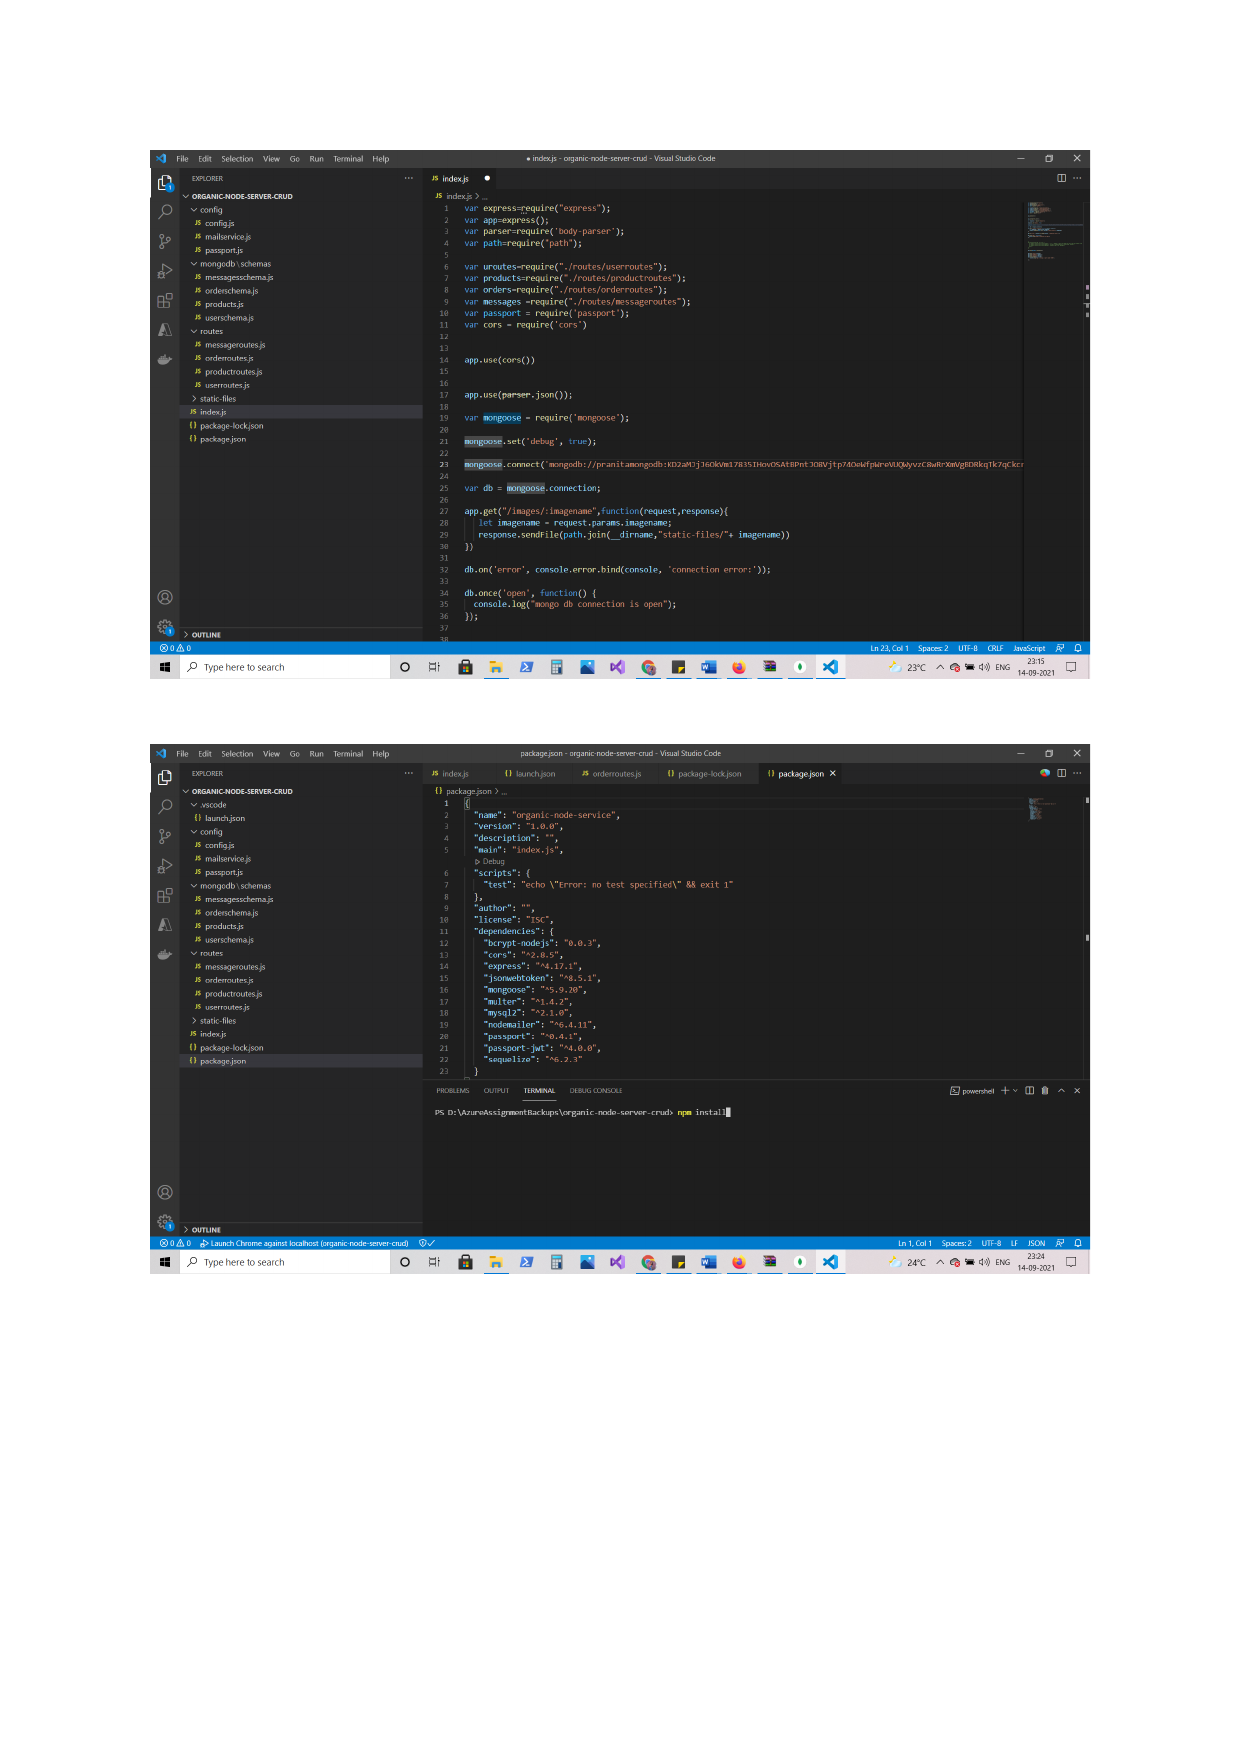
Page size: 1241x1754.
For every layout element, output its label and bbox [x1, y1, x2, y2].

picture [150, 744, 1091, 1274]
picture [150, 150, 1091, 679]
